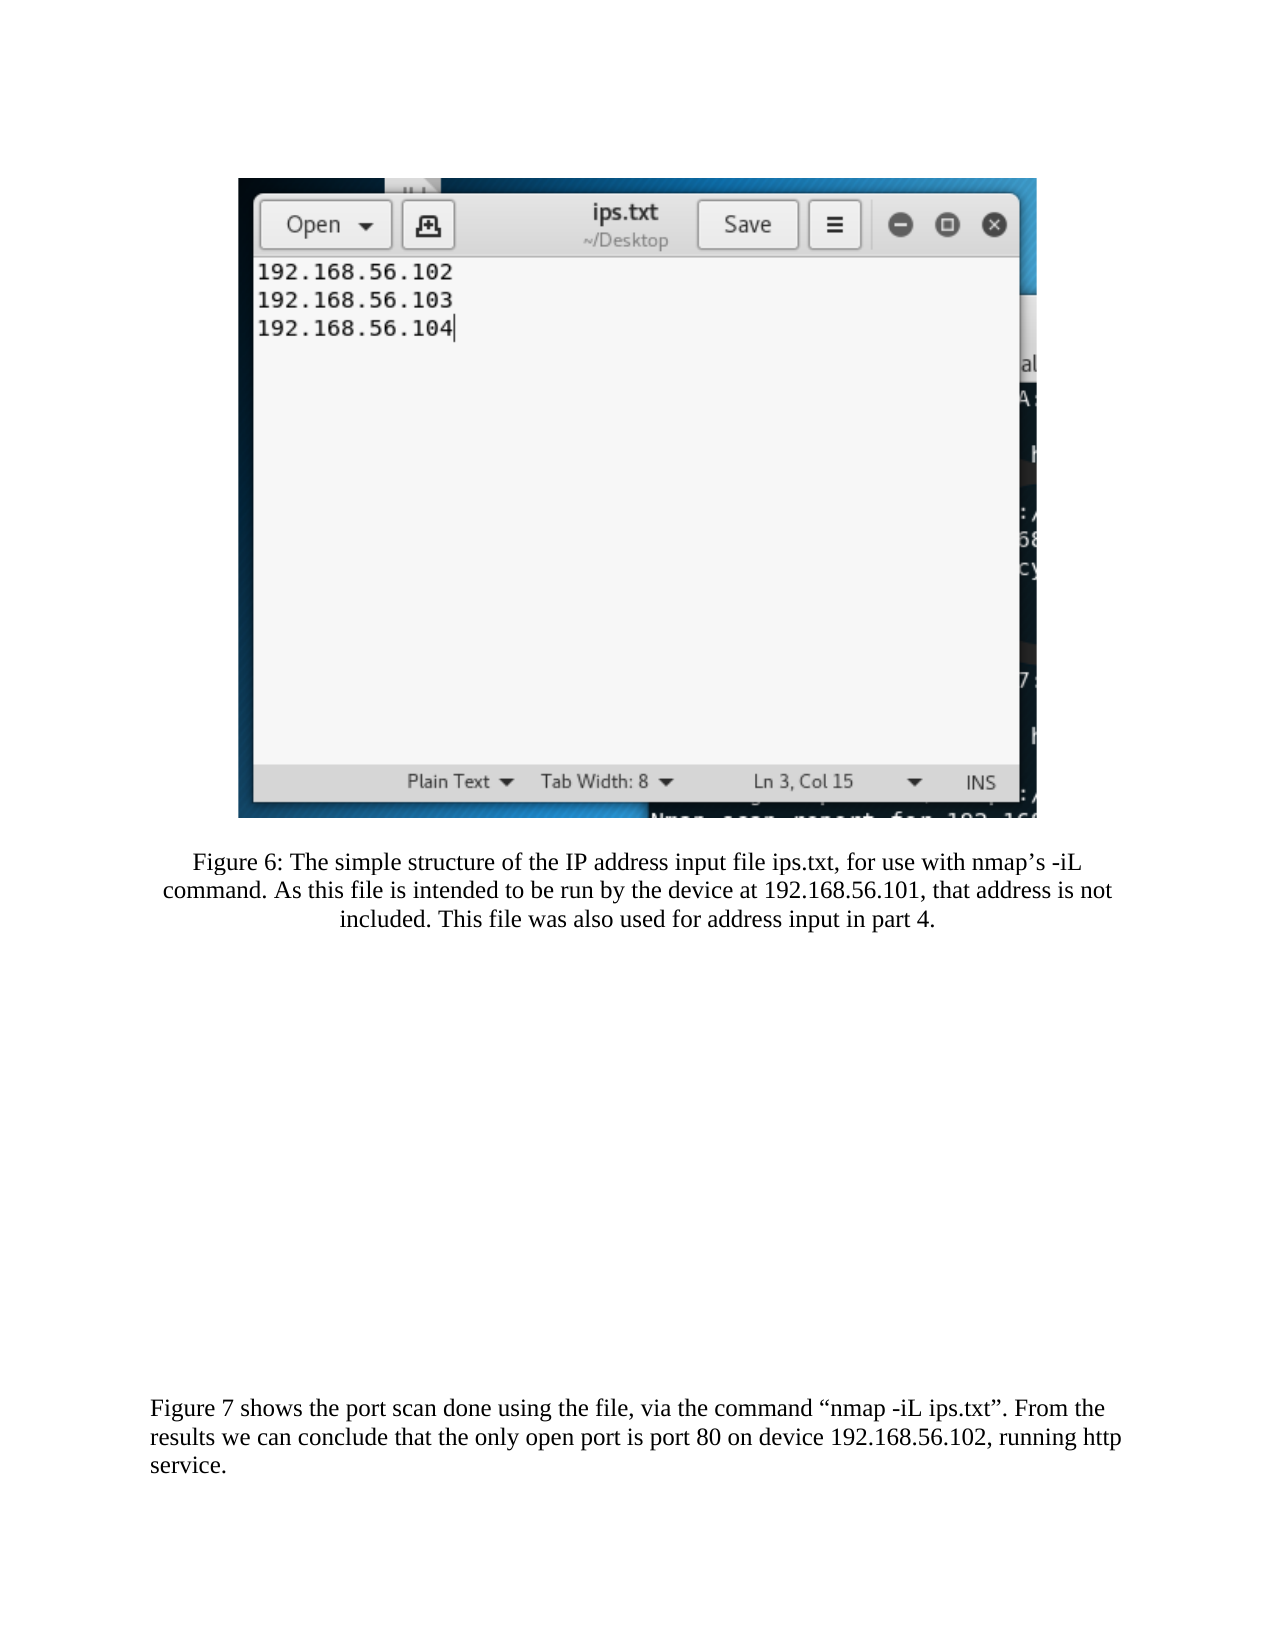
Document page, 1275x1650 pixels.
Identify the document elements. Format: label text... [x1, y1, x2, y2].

picture [238, 178, 1037, 818]
text Figure 6: The simple structure of the IP address input file ips.txt, for use with nmap’s -iL command. As this file is intended to be run by the device at 192.168.56.101, that address is not included. This file was also used for address input in part 4. [936, 847, 1125, 933]
text Figure 7 shows the port scan done using the file, via the command “nmap -iL ips.txt”. From the results we can conclude that the only open port is port 80 on device 192.168.56.102, running http service. [227, 1393, 1125, 1479]
text Figure 6: The simple structure of the IP address input file ips.txt, for use with nmap’s -iL command. As this file is intended to be run by the device at 192.168.56.101, that address is not included. This file was also used for address input in part 4. [150, 847, 339, 933]
